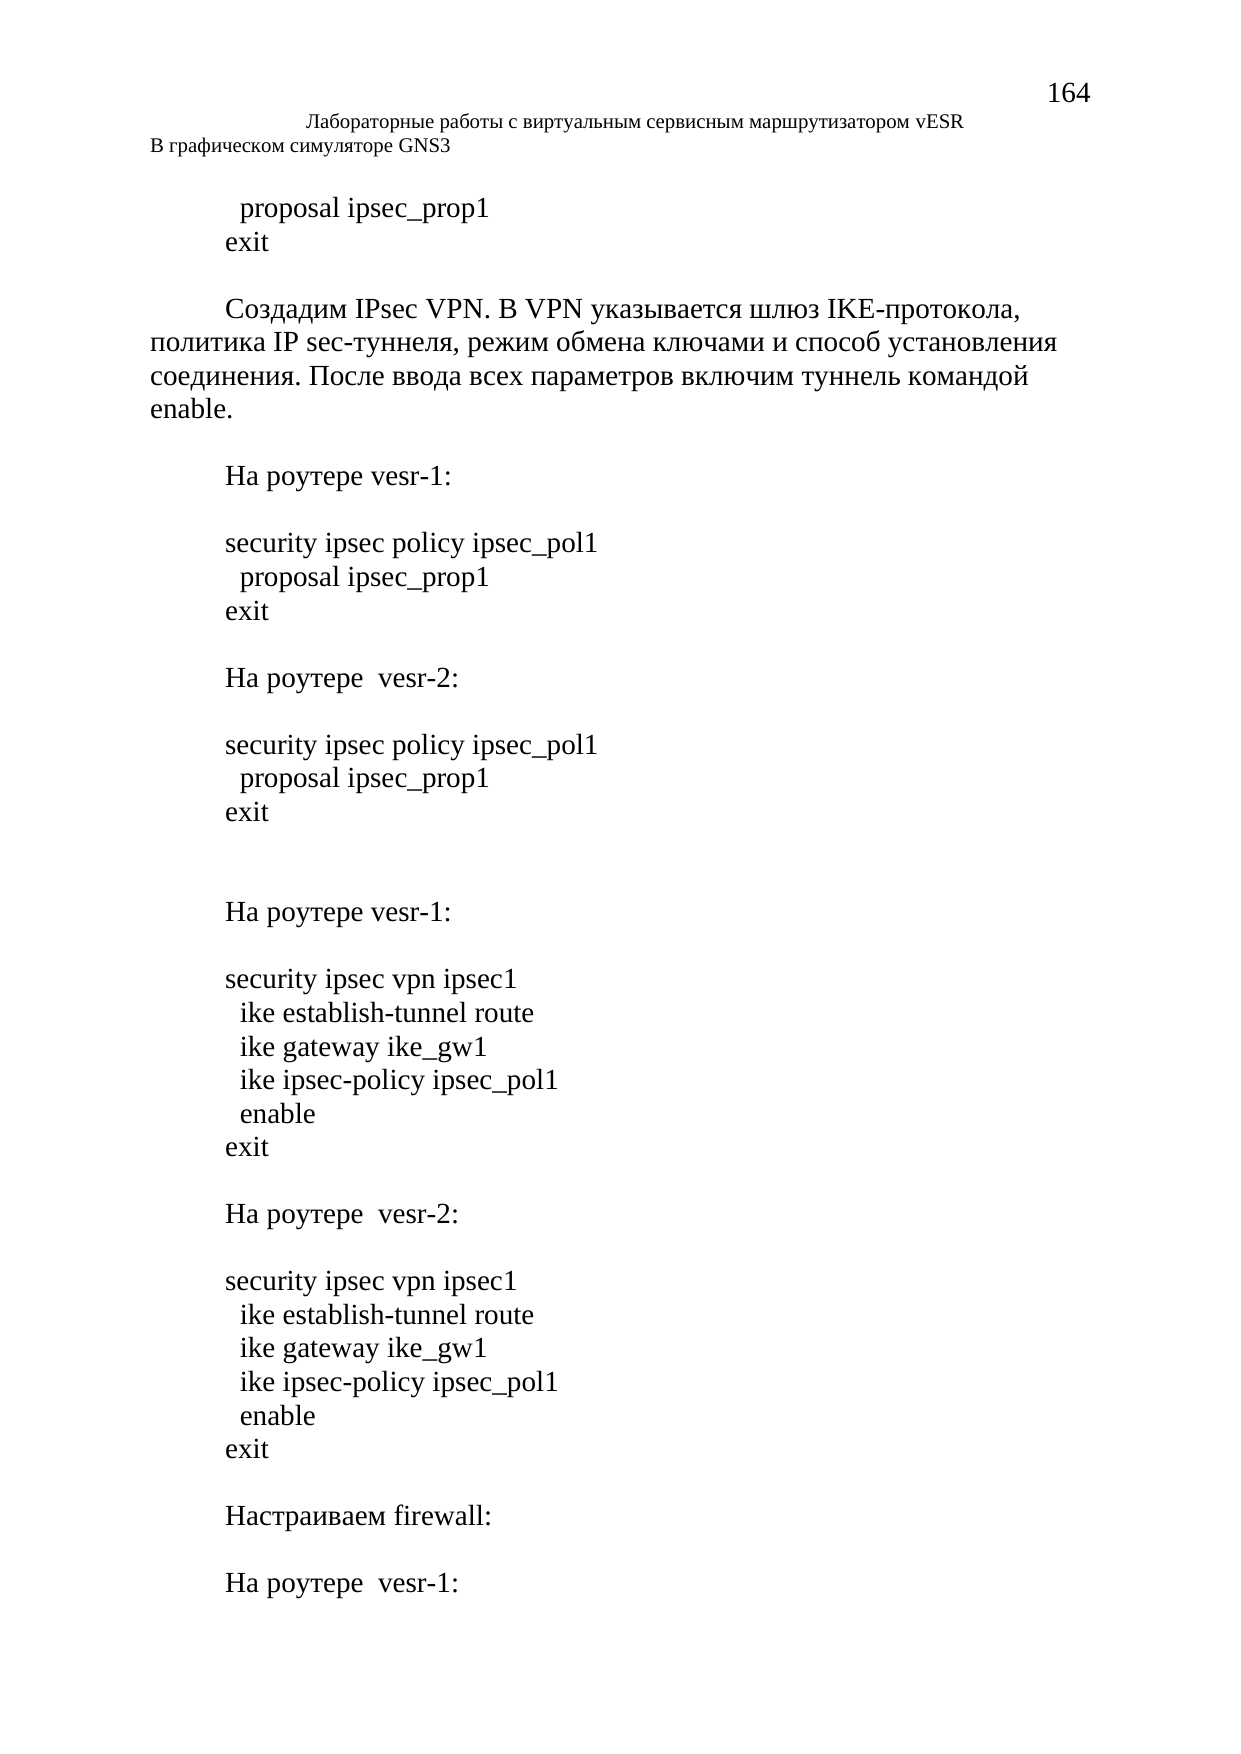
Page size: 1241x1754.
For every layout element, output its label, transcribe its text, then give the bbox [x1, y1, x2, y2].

text exit [150, 224, 1090, 257]
text exit [150, 1431, 1090, 1465]
text ike establish-tunnel route [150, 1297, 1090, 1331]
text proposal ipsec_prop1 [150, 190, 1090, 224]
text security ipsec policy ipsec_pol1 [150, 727, 1090, 760]
text На роутере vesr-2: [150, 660, 1090, 693]
text Создадим IPsec VPN. В VPN указывается шлюз IKE-протокола, политика IP sec-туннеля, режим обмена ключами и способ установления соединения. После ввода всех параметров включим туннель командой enable. [150, 291, 1090, 425]
text ike ipsec-policy ipsec_pol1 [150, 1364, 1090, 1398]
text security ipsec policy ipsec_pol1 [150, 526, 1090, 559]
text proposal ipsec_prop1 [150, 760, 1090, 794]
text security ipsec vpn ipsec1 [150, 962, 1090, 995]
text ike gateway ike_gw1 [150, 1331, 1090, 1364]
text proposal ipsec_prop1 [150, 559, 1090, 593]
text На роутере vesr-2: [150, 1196, 1090, 1230]
text ike gateway ike_gw1 [150, 1029, 1090, 1062]
text На роутере vesr-1: [150, 1565, 1090, 1599]
text Настраиваем firewall: [150, 1498, 1090, 1532]
text security ipsec vpn ipsec1 [150, 1263, 1090, 1297]
text На роутере vesr-1: [150, 894, 1090, 928]
text ike establish-tunnel route [150, 995, 1090, 1029]
text exit [150, 1129, 1090, 1163]
text exit [150, 794, 1090, 827]
text enable [150, 1096, 1090, 1129]
text exit [150, 593, 1090, 626]
text На роутере vesr-1: [150, 458, 1090, 492]
text ike ipsec-policy ipsec_pol1 [150, 1062, 1090, 1096]
text enable [150, 1398, 1090, 1431]
